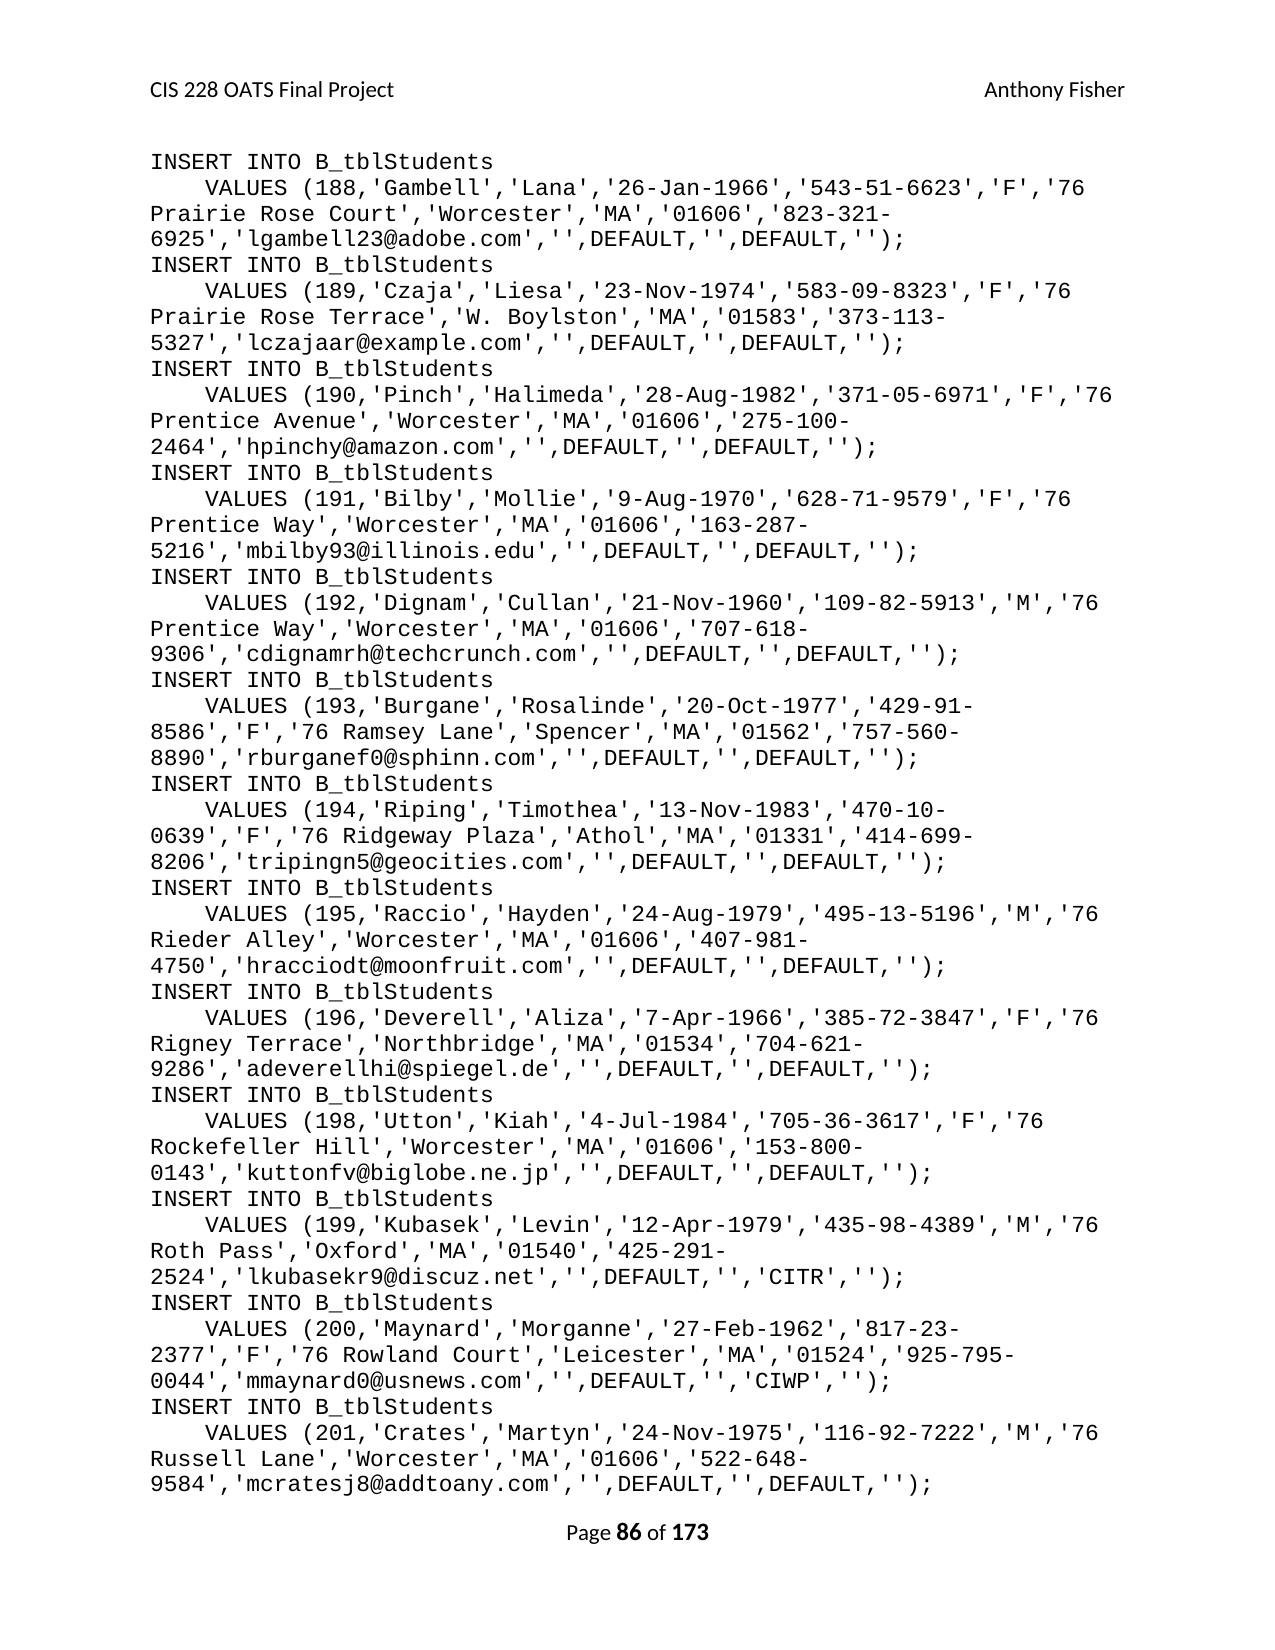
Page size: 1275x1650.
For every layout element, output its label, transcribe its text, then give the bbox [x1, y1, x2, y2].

text VALUES (193,'Burgane','Rosalinde','20-Oct-1977','429-91-8586','F','76 Ramsey Lane','Spencer','MA','01562','757-560-8890','rburganef0@sphinn.com','',DEFAULT,'',DEFAULT,''); [150, 695, 1125, 772]
text VALUES (195,'Raccio','Hayden','24-Aug-1979','495-13-5196','M','76 Rieder Alley','Worcester','MA','01606','407-981-4750','hracciodt@moonfruit.com','',DEFAULT,'',DEFAULT,''); [150, 902, 1125, 980]
text INSERT INTO B_tblStudents [150, 150, 1125, 176]
text VALUES (188,'Gambell','Lana','26-Jan-1966','543-51-6623','F','76 Prairie Rose Court','Worcester','MA','01606','823-321-6925','lgambell23@adobe.com','',DEFAULT,'',DEFAULT,''); [150, 176, 1125, 254]
text INSERT INTO B_tblStudents [150, 565, 1125, 591]
text INSERT INTO B_tblStudents [150, 461, 1125, 487]
text INSERT INTO B_tblStudents [150, 876, 1125, 902]
text INSERT INTO B_tblStudents [150, 669, 1125, 695]
text VALUES (194,'Riping','Timothea','13-Nov-1983','470-10-0639','F','76 Ridgeway Plaza','Athol','MA','01331','414-699-8206','tripingn5@geocities.com','',DEFAULT,'',DEFAULT,''); [150, 798, 1125, 876]
text INSERT INTO B_tblStudents [150, 772, 1125, 798]
text INSERT INTO B_tblStudents [150, 1084, 1125, 1110]
text VALUES (196,'Deverell','Aliza','7-Apr-1966','385-72-3847','F','76 Rigney Terrace','Northbridge','MA','01534','704-621-9286','adeverellhi@spiegel.de','',DEFAULT,'',DEFAULT,''); [150, 1006, 1125, 1084]
text VALUES (190,'Pinch','Halimeda','28-Aug-1982','371-05-6971','F','76 Prentice Avenue','Worcester','MA','01606','275-100-2464','hpinchy@amazon.com','',DEFAULT,'',DEFAULT,''); [150, 383, 1125, 461]
text VALUES (201,'Crates','Martyn','24-Nov-1975','116-92-7222','M','76 Russell Lane','Worcester','MA','01606','522-648-9584','mcratesj8@addtoany.com','',DEFAULT,'',DEFAULT,''); [150, 1421, 1125, 1499]
text INSERT INTO B_tblStudents [150, 357, 1125, 383]
text INSERT INTO B_tblStudents [150, 1187, 1125, 1213]
text VALUES (189,'Czaja','Liesa','23-Nov-1974','583-09-8323','F','76 Prairie Rose Terrace','W. Boylston','MA','01583','373-113-5327','lczajaar@example.com','',DEFAULT,'',DEFAULT,''); [150, 280, 1125, 357]
text INSERT INTO B_tblStudents [150, 980, 1125, 1006]
text VALUES (200,'Maynard','Morganne','27-Feb-1962','817-23-2377','F','76 Rowland Court','Leicester','MA','01524','925-795-0044','mmaynard0@usnews.com','',DEFAULT,'','CIWP',''); [150, 1317, 1125, 1395]
text VALUES (198,'Utton','Kiah','4-Jul-1984','705-36-3617','F','76 Rockefeller Hill','Worcester','MA','01606','153-800-0143','kuttonfv@biglobe.ne.jp','',DEFAULT,'',DEFAULT,''); [150, 1110, 1125, 1187]
text INSERT INTO B_tblStudents [150, 1291, 1125, 1317]
text VALUES (191,'Bilby','Mollie','9-Aug-1970','628-71-9579','F','76 Prentice Way','Worcester','MA','01606','163-287-5216','mbilby93@illinois.edu','',DEFAULT,'',DEFAULT,''); [150, 487, 1125, 565]
text INSERT INTO B_tblStudents [150, 1395, 1125, 1421]
text VALUES (192,'Dignam','Cullan','21-Nov-1960','109-82-5913','M','76 Prentice Way','Worcester','MA','01606','707-618-9306','cdignamrh@techcrunch.com','',DEFAULT,'',DEFAULT,''); [150, 591, 1125, 669]
text VALUES (199,'Kubasek','Levin','12-Apr-1979','435-98-4389','M','76 Roth Pass','Oxford','MA','01540','425-291-2524','lkubasekr9@discuz.net','',DEFAULT,'','CITR',''); [150, 1213, 1125, 1291]
text INSERT INTO B_tblStudents [150, 254, 1125, 280]
